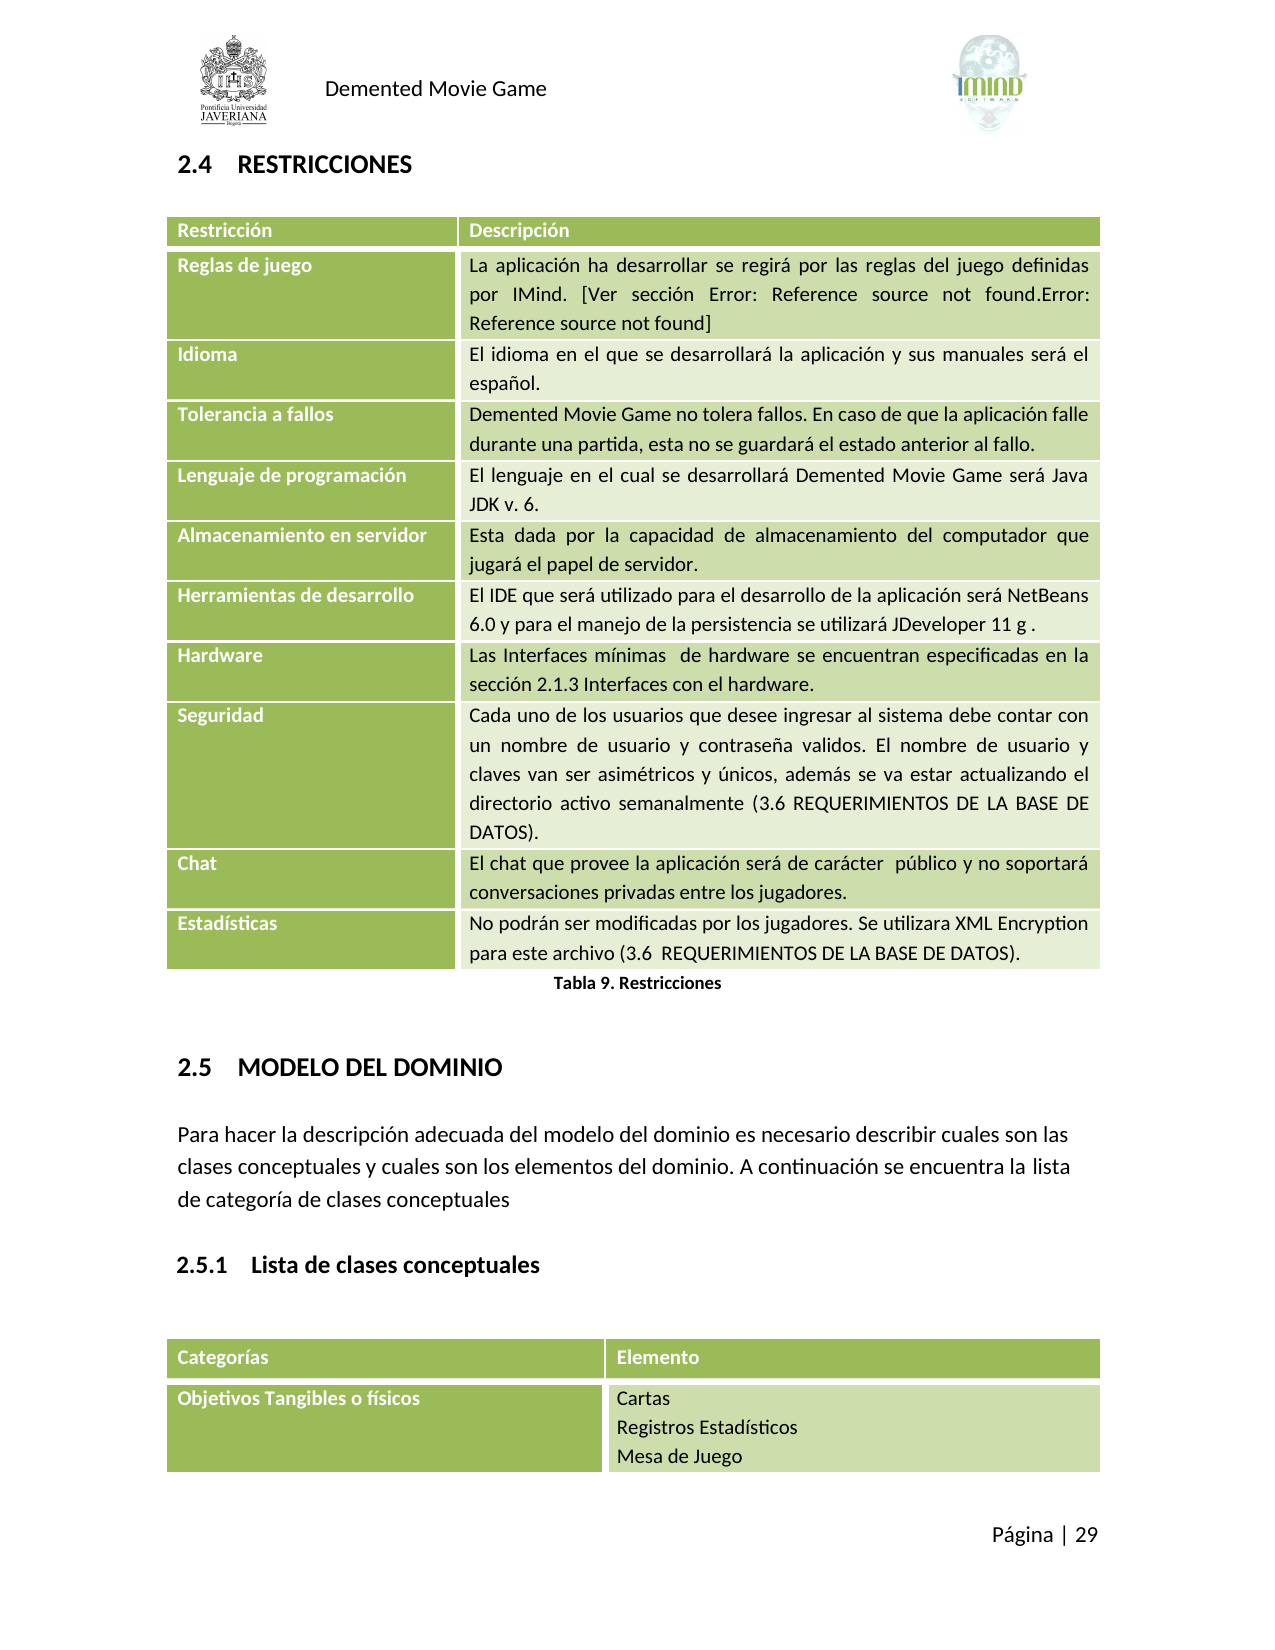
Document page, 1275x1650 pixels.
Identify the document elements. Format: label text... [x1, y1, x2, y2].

table_cell Chat [167, 850, 455, 908]
subtitle RESTRICCIONES [177, 148, 1098, 181]
table_header Descripción [459, 217, 1100, 246]
table_cell Las Interfaces mínimas de hardware se encuentran especificadas en la sección 2.1.3 Interfaces con el hardware. [461, 643, 1100, 701]
table_cell Herramientas de desarrollo [167, 582, 455, 640]
text Para hacer la descripción adecuada del modelo del dominio es necesario describir cuales son las clases conceptuales y cuales son los elementos del dominio. A continuación se encuentra la lista de categoría de clases conceptuales [177, 1120, 1098, 1213]
table_cell Cartas Registros Estadísticos Mesa de Juego [609, 1385, 1100, 1472]
table_cell El lenguaje en el cual se desarrollará Demented Movie Game será Java JDK v. 6. [461, 462, 1100, 520]
subtitle MODELO DEL DOMINIO [177, 1050, 1098, 1083]
table_cell Seguridad [167, 703, 455, 848]
text Tabla 9. Restricciones [177, 971, 1098, 994]
subtitle Lista de clases conceptuales [176, 1249, 1098, 1279]
table_header Restricción [167, 217, 457, 246]
table_cell El idioma en el que se desarrollará la aplicación y sus manuales será el español. [461, 341, 1100, 399]
table_cell El chat que provee la aplicación será de carácter público y no soportará conversaciones privadas entre los jugadores. [461, 850, 1100, 908]
table_cell Tolerancia a fallos [167, 402, 455, 460]
table_cell Hardware [167, 643, 455, 701]
table_cell Reglas de juego [167, 252, 455, 339]
table_cell Demented Movie Game no tolera fallos. En caso de que la aplicación falle durante una partida, esta no se guardará el estado anterior al fallo. [461, 402, 1100, 460]
table_cell El IDE que será utilizado para el desarrollo de la aplicación será NetBeans 6.0 y para el manejo de la persistencia se utilizará JDeveloper 11 g . [461, 582, 1100, 640]
table_cell Lenguaje de programación [167, 462, 455, 520]
table_cell Estadísticas [167, 911, 455, 969]
table_cell Esta dada por la capacidad de almacenamiento del computador que jugará el papel de servidor. [461, 522, 1100, 580]
table_cell Objetivos Tangibles o físicos [167, 1385, 602, 1472]
table_cell Idioma [167, 341, 455, 399]
table_header Elemento [606, 1339, 1100, 1378]
table_cell Almacenamiento en servidor [167, 522, 455, 580]
picture [951, 35, 1033, 138]
table_header Categorías [167, 1339, 604, 1378]
picture [200, 35, 267, 126]
